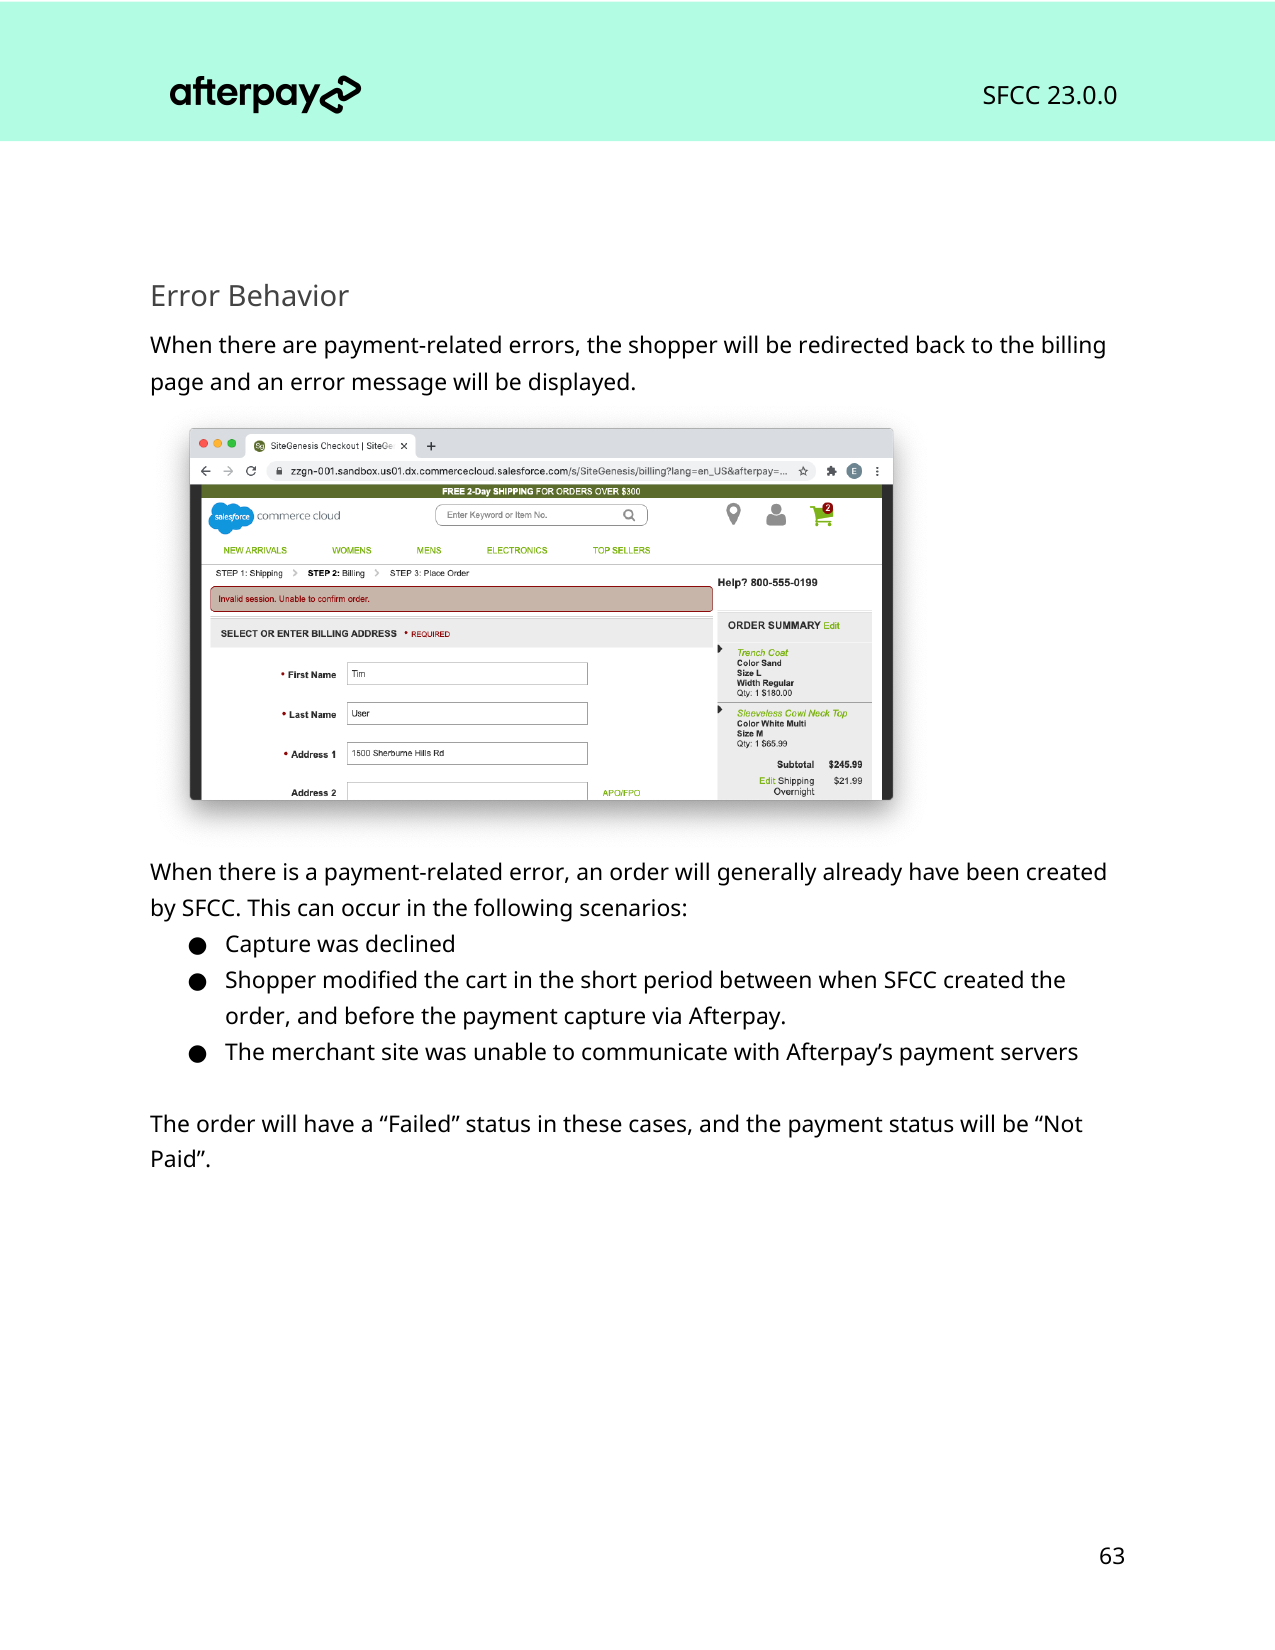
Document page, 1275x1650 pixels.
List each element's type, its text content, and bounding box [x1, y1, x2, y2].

subtitle Error Behavior [150, 276, 1125, 315]
list Capture was declined [187, 928, 1125, 959]
text The order will have a “Failed” status in these cases, and the payment status will be “Not Paid”. [150, 1107, 1125, 1175]
list Shopper modified the cart in the short period between when SFCC created the order, and before the payment capture via Afterpay. [187, 964, 1125, 1031]
text When there are payment-related errors, the shopper will be redirected back to the billing page and an error message will be displayed. [150, 329, 1125, 397]
picture [150, 401, 932, 852]
text When there is a payment-related error, an order will generally already have been created by SFCC. This can occur in the following scenarios: [150, 856, 1125, 923]
list The merchant site was unable to communicate with Afterpay’s payment servers [187, 1036, 1125, 1067]
picture [134, 47, 397, 142]
